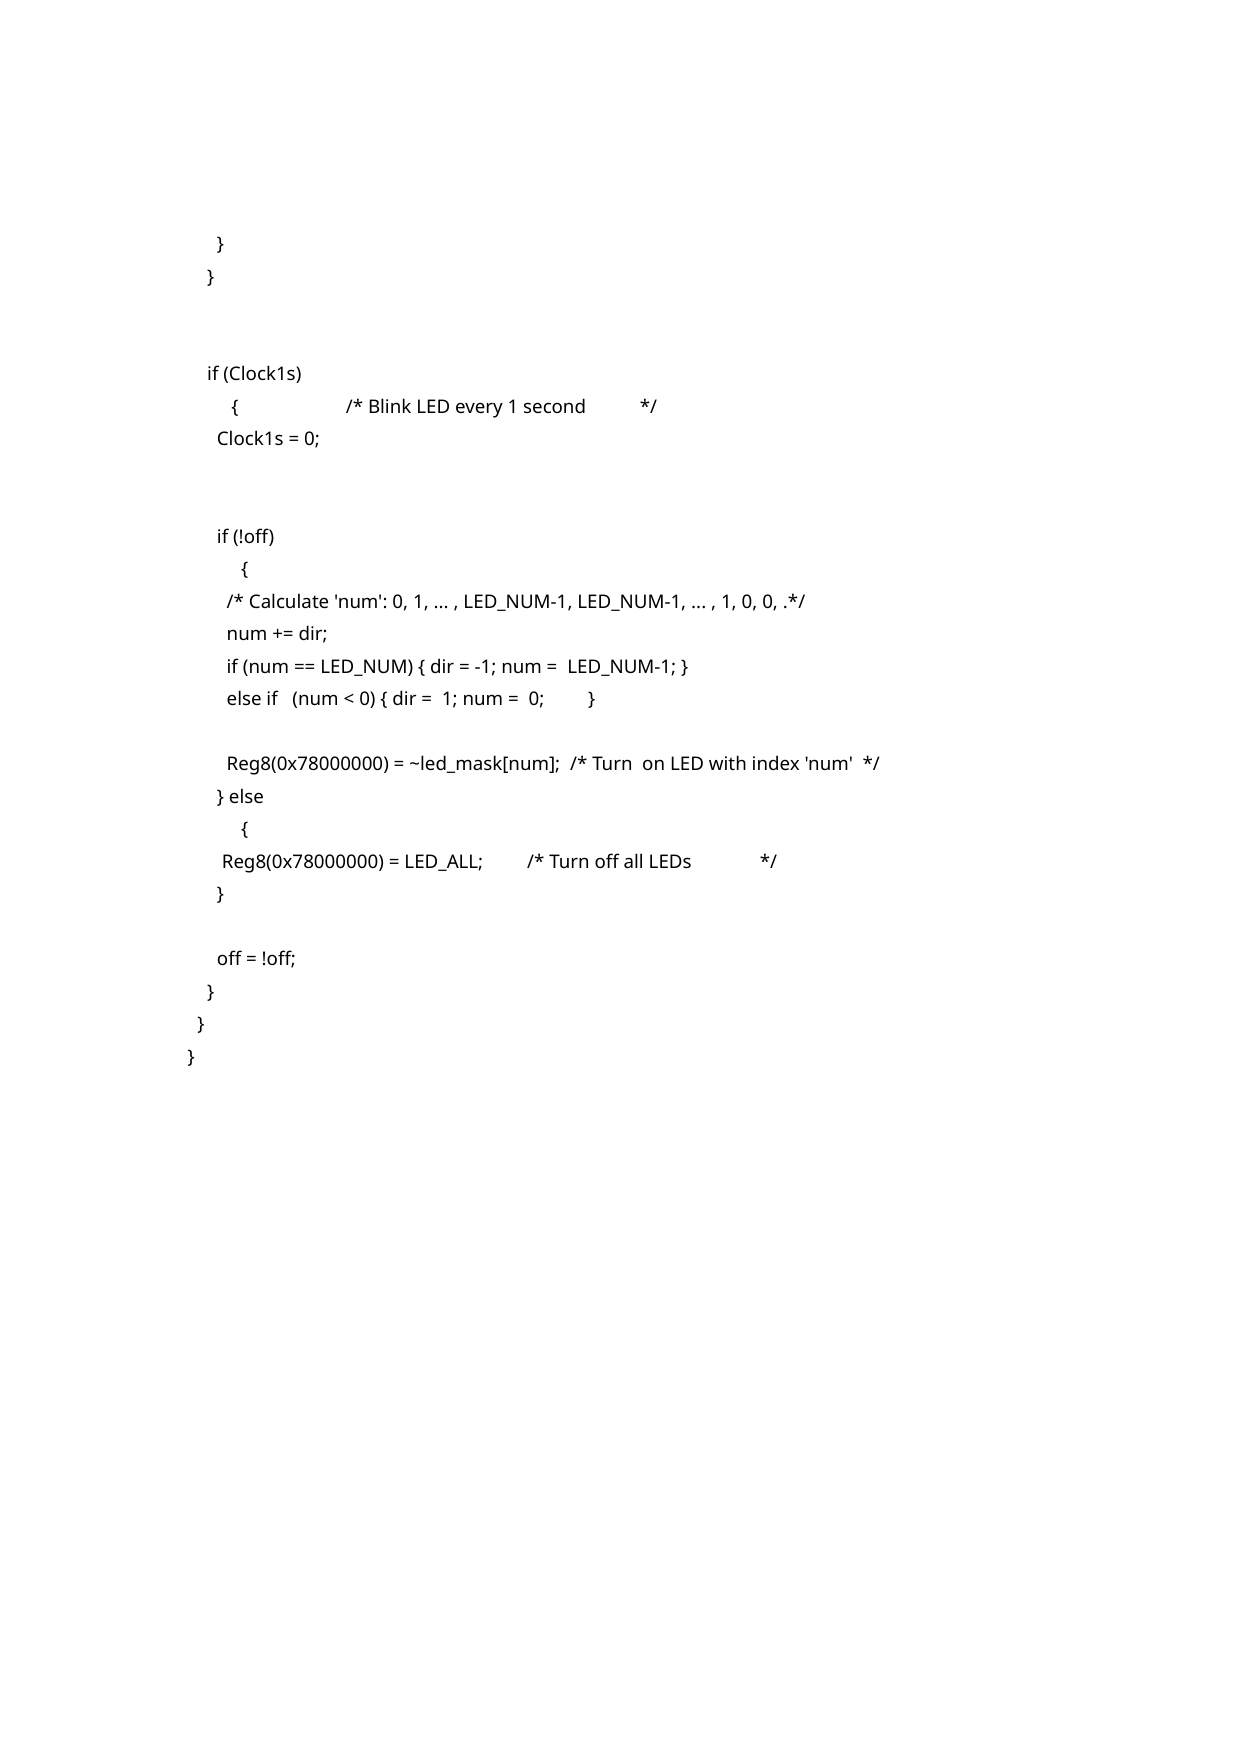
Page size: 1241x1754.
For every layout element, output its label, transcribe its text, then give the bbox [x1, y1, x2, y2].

text Clock1s = 0; [187, 422, 1053, 454]
text if (num == LED_NUM) { dir = -1; num = LED_NUM-1; } [187, 649, 1053, 682]
text } [187, 227, 1053, 259]
text } [187, 259, 1053, 292]
text else if (num < 0) { dir = 1; num = 0; } [187, 682, 1053, 714]
text { [187, 812, 1053, 844]
text off = !off; [187, 942, 1053, 974]
text } [187, 1039, 1053, 1072]
text } [187, 1007, 1053, 1039]
text Reg8(0x78000000) = ~led_mask[num]; /* Turn on LED with index 'num' */ [187, 747, 1053, 779]
text /* Calculate 'num': 0, 1, ... , LED_NUM-1, LED_NUM-1, ... , 1, 0, 0, .*/ [187, 584, 1053, 617]
text if (!off) [187, 519, 1053, 552]
text } else [187, 779, 1053, 812]
text { /* Blink LED every 1 second */ [187, 389, 1053, 422]
text if (Clock1s) [187, 357, 1053, 389]
text num += dir; [187, 617, 1053, 649]
text { [187, 552, 1053, 584]
text } [187, 877, 1053, 909]
text Reg8(0x78000000) = LED_ALL; /* Turn off all LEDs */ [187, 844, 1053, 877]
text } [187, 974, 1053, 1007]
